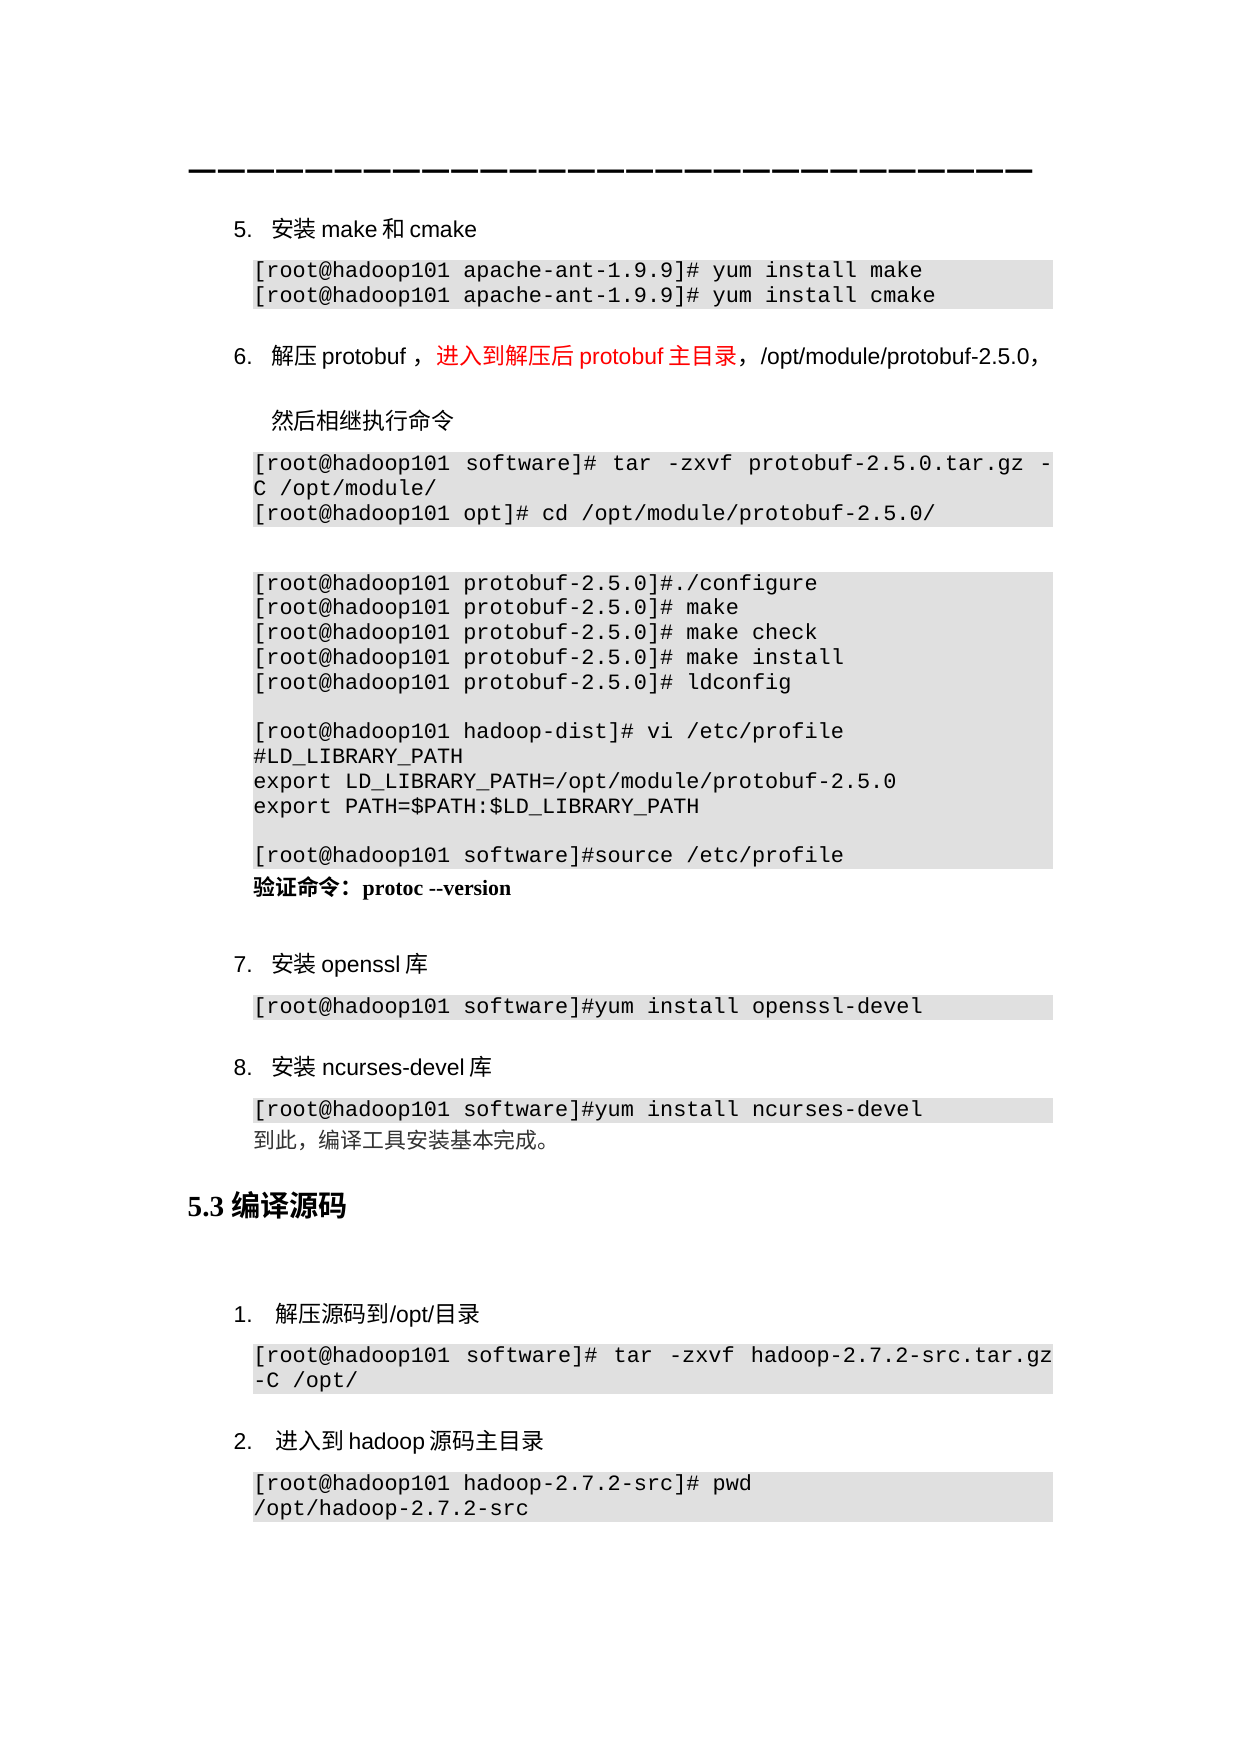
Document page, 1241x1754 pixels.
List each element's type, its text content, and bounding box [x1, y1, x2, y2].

text [root@hadoop101 protobuf-2.5.0]# make check [253, 621, 1053, 646]
text [root@hadoop101 protobuf-2.5.0]# ldconfig [253, 671, 1053, 696]
list 安装 ncurses-devel库 [233, 1033, 1053, 1098]
text [root@hadoop101 hadoop-2.7.2-src]# pwd [253, 1472, 1053, 1497]
text [root@hadoop101 software]# tar -zxvf hadoop-2.7.2-src.tar.gz -C /opt/ [253, 1344, 1053, 1394]
text [root@hadoop101 protobuf-2.5.0]# make install [253, 646, 1053, 671]
text 验证命令：protoc --version [209, 869, 1053, 902]
list 安装make和cmake [233, 195, 1053, 260]
list 安装openssl库 [233, 930, 1053, 995]
text export PATH=$PATH:$LD_LIBRARY_PATH [253, 795, 1053, 819]
text 2. 进入到hadoop源码主目录 [187, 1407, 1053, 1472]
subtitle 5.3 编译源码 [187, 1171, 1053, 1236]
text export LD_LIBRARY_PATH=/opt/module/protobuf-2.5.0 [253, 770, 1053, 795]
text [root@hadoop101 apache-ant-1.9.9]# yum install cmake [253, 284, 1053, 309]
text [root@hadoop101 software]#yum install ncurses-devel [253, 1098, 1053, 1123]
text [root@hadoop101 protobuf-2.5.0]#./configure [253, 572, 1053, 596]
text 到此，编译工具安装基本完成。 [209, 1123, 1053, 1155]
text [root@hadoop101 software]#yum install openssl-devel [253, 995, 1053, 1020]
text [root@hadoop101 protobuf-2.5.0]# make [253, 596, 1053, 621]
text [root@hadoop101 software]#source /etc/profile [253, 844, 1053, 869]
text [root@hadoop101 opt]# cd /opt/module/protobuf-2.5.0/ [253, 502, 1053, 527]
text [root@hadoop101 software]# tar -zxvf protobuf-2.5.0.tar.gz -C /opt/module/ [253, 452, 1053, 502]
text /opt/hadoop-2.7.2-src [253, 1497, 1053, 1522]
text [root@hadoop101 apache-ant-1.9.9]# yum install make [253, 260, 1053, 284]
text #LD_LIBRARY_PATH [253, 745, 1053, 770]
text 1. 解压源码到/opt/目录 [187, 1279, 1053, 1344]
list 解压protobuf ，进入到解压后protobuf主目录，/opt/module/protobuf-2.5.0，然后相继执行命令 [233, 322, 1053, 452]
text [root@hadoop101 hadoop-dist]# vi /etc/profile [253, 720, 1053, 745]
